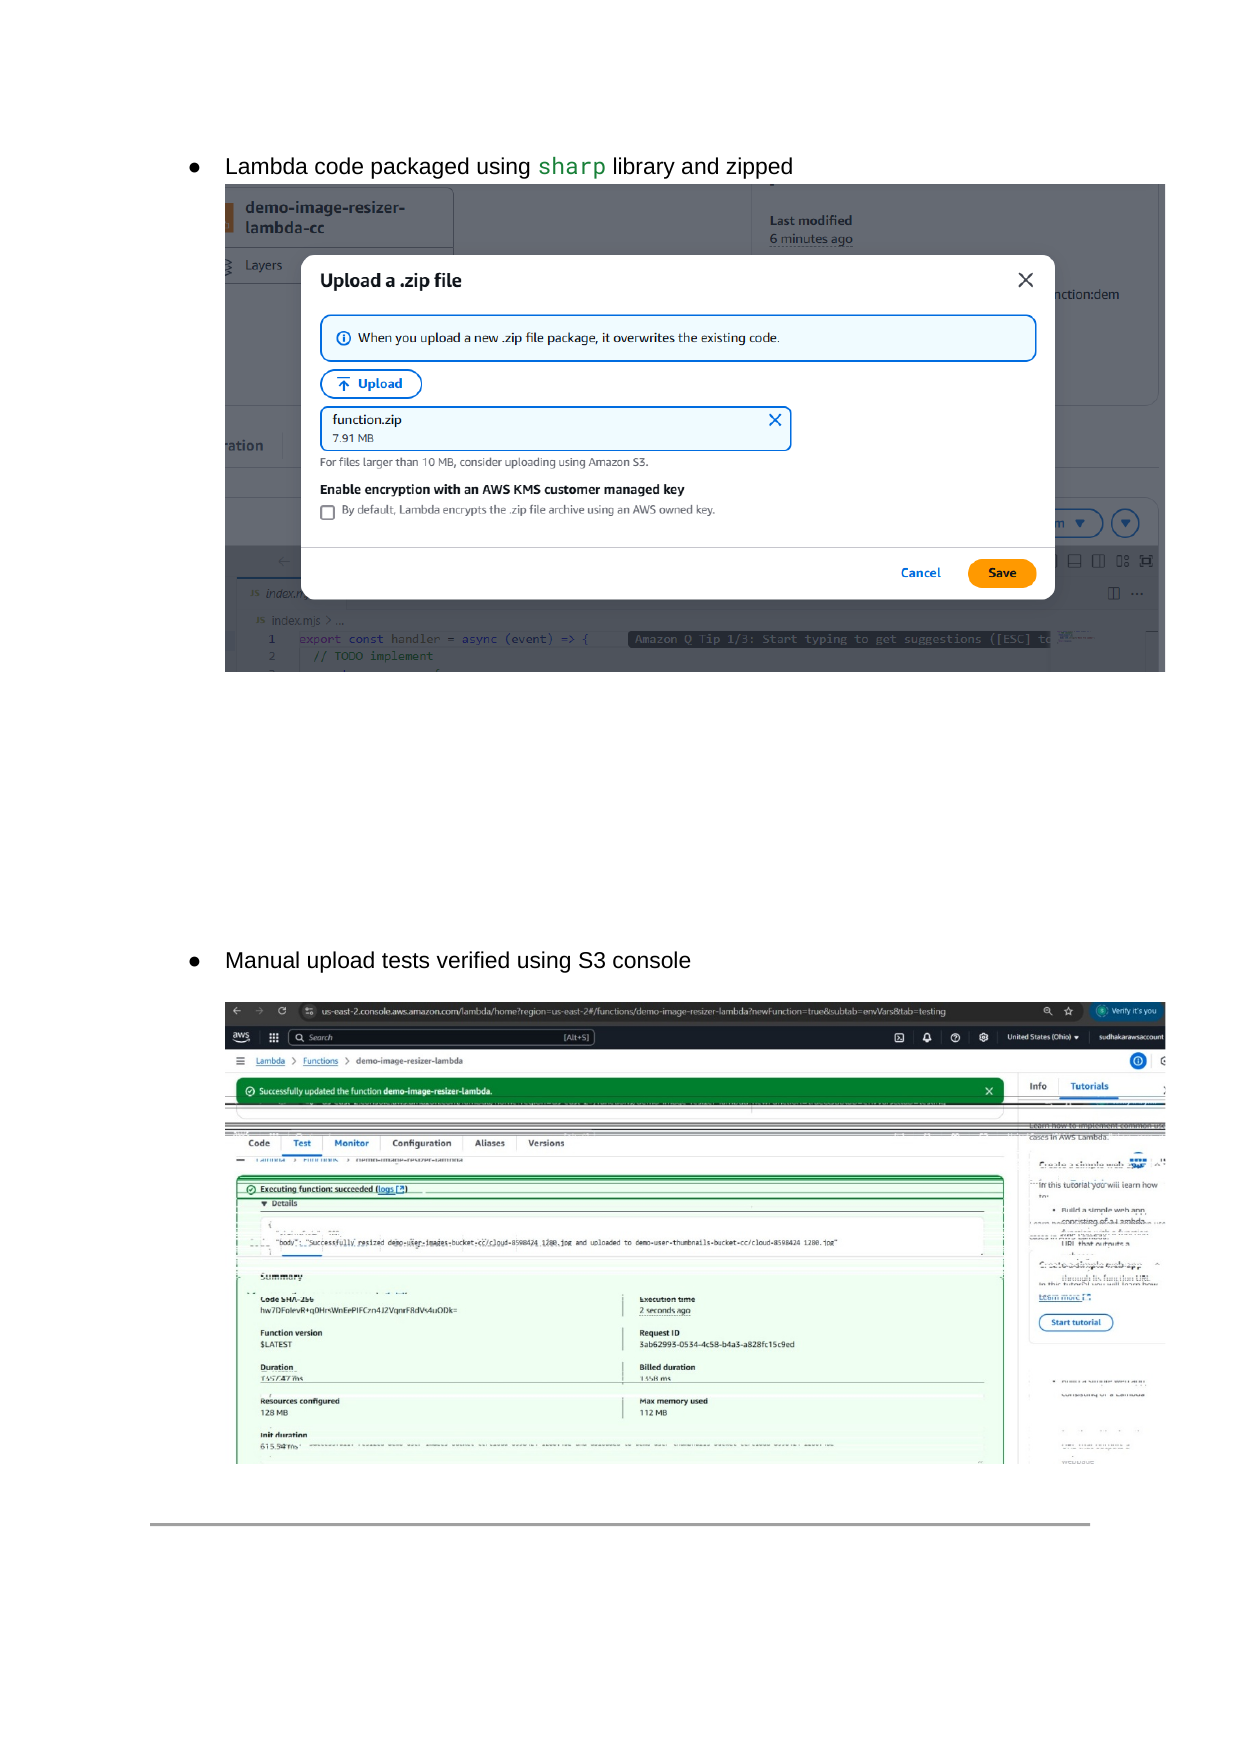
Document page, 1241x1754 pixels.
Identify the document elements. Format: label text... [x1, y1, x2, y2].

list Manual upload tests verified using S3 console [187, 947, 1090, 974]
picture [225, 184, 1166, 672]
picture [225, 1002, 1166, 1464]
